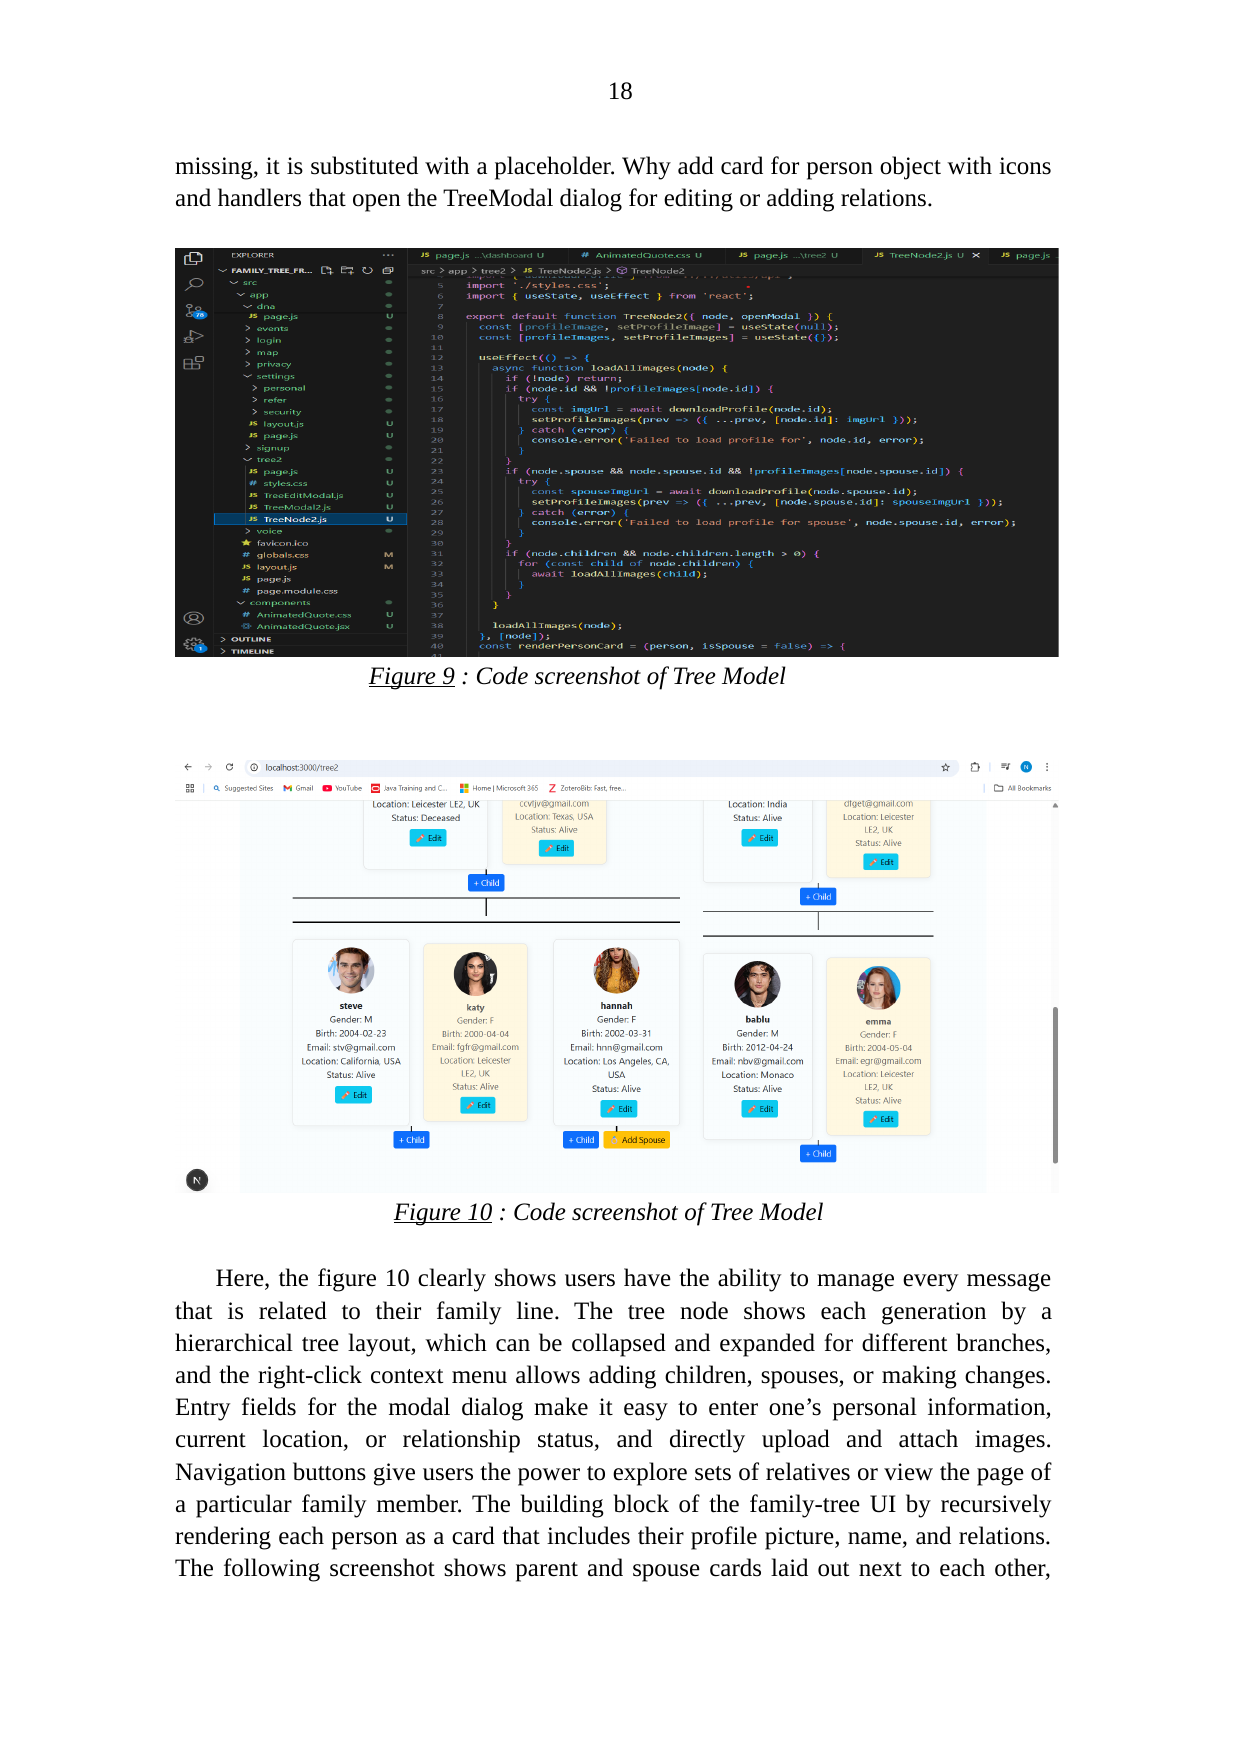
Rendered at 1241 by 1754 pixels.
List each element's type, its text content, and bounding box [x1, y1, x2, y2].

text Figure 10 : Code screenshot of Tree Model [175, 1197, 1053, 1226]
picture [175, 760, 1059, 1193]
picture [175, 248, 1059, 657]
text Figure 9 : Code screenshot of Tree Model [175, 661, 1053, 690]
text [175, 1263, 1053, 1582]
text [175, 151, 1053, 212]
